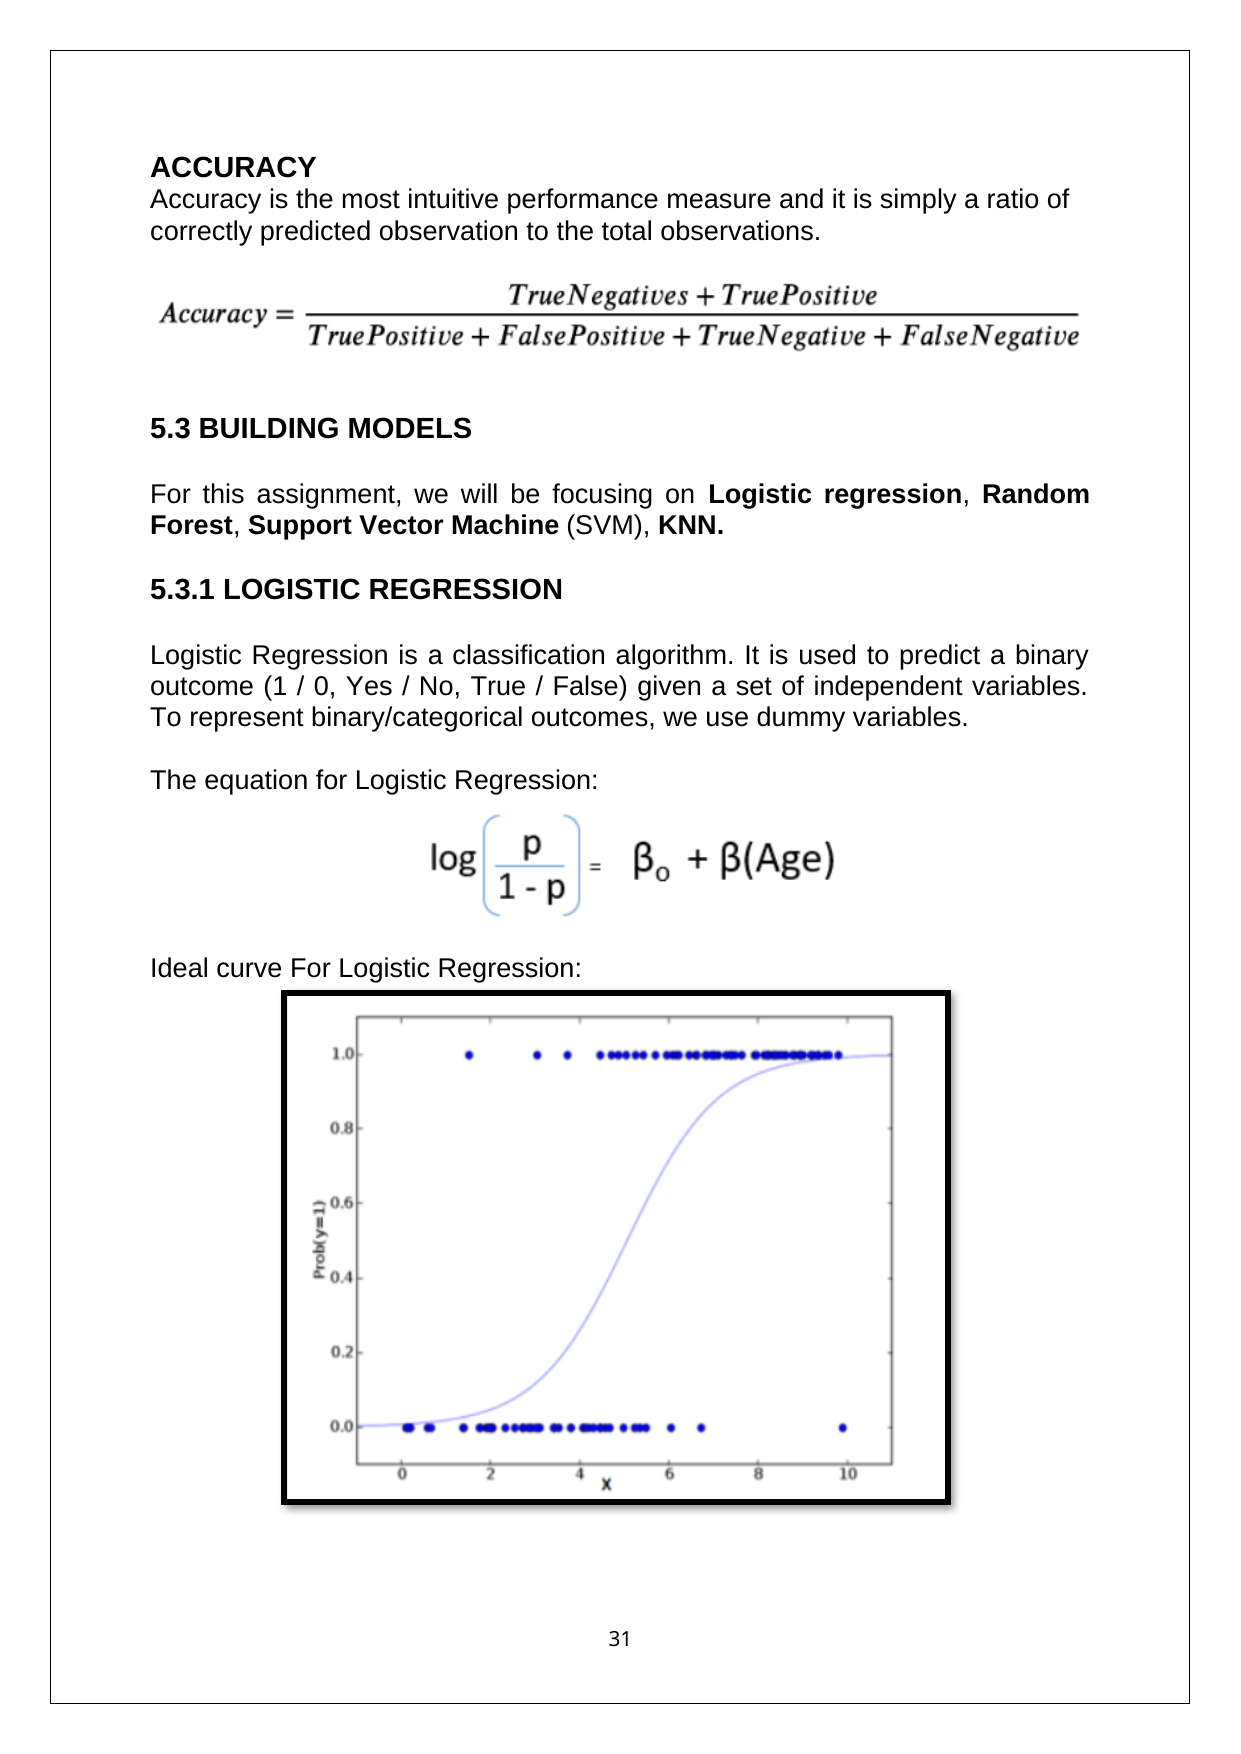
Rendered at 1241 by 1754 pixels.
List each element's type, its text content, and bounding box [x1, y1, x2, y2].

text Logistic Regression is a classification algorithm. It is used to predict a binary outcome (1 / 0, Yes / No, True / False) given a set of independent variables. To represent binary/categorical outcomes, we use dummy variables. [150, 639, 1090, 732]
text Accuracy is the most intuitive performance measure and it is simply a ratio of correctly predicted observation to the total observations. [150, 183, 1090, 246]
text The equation for Logistic Regression: [150, 764, 1090, 795]
picture [150, 246, 1091, 378]
text Ideal curve For Logistic Regression: [150, 952, 1090, 984]
text ACCURACY [150, 150, 1090, 183]
text 5.3.1 LOGISTIC REGRESSION [150, 572, 1090, 605]
text For this assignment, we will be focusing on Logistic regression, Random Forest, Support Vector Machine (SVM), KNN. [150, 478, 1090, 540]
text 5.3 BUILDING MODELS [150, 411, 1090, 444]
